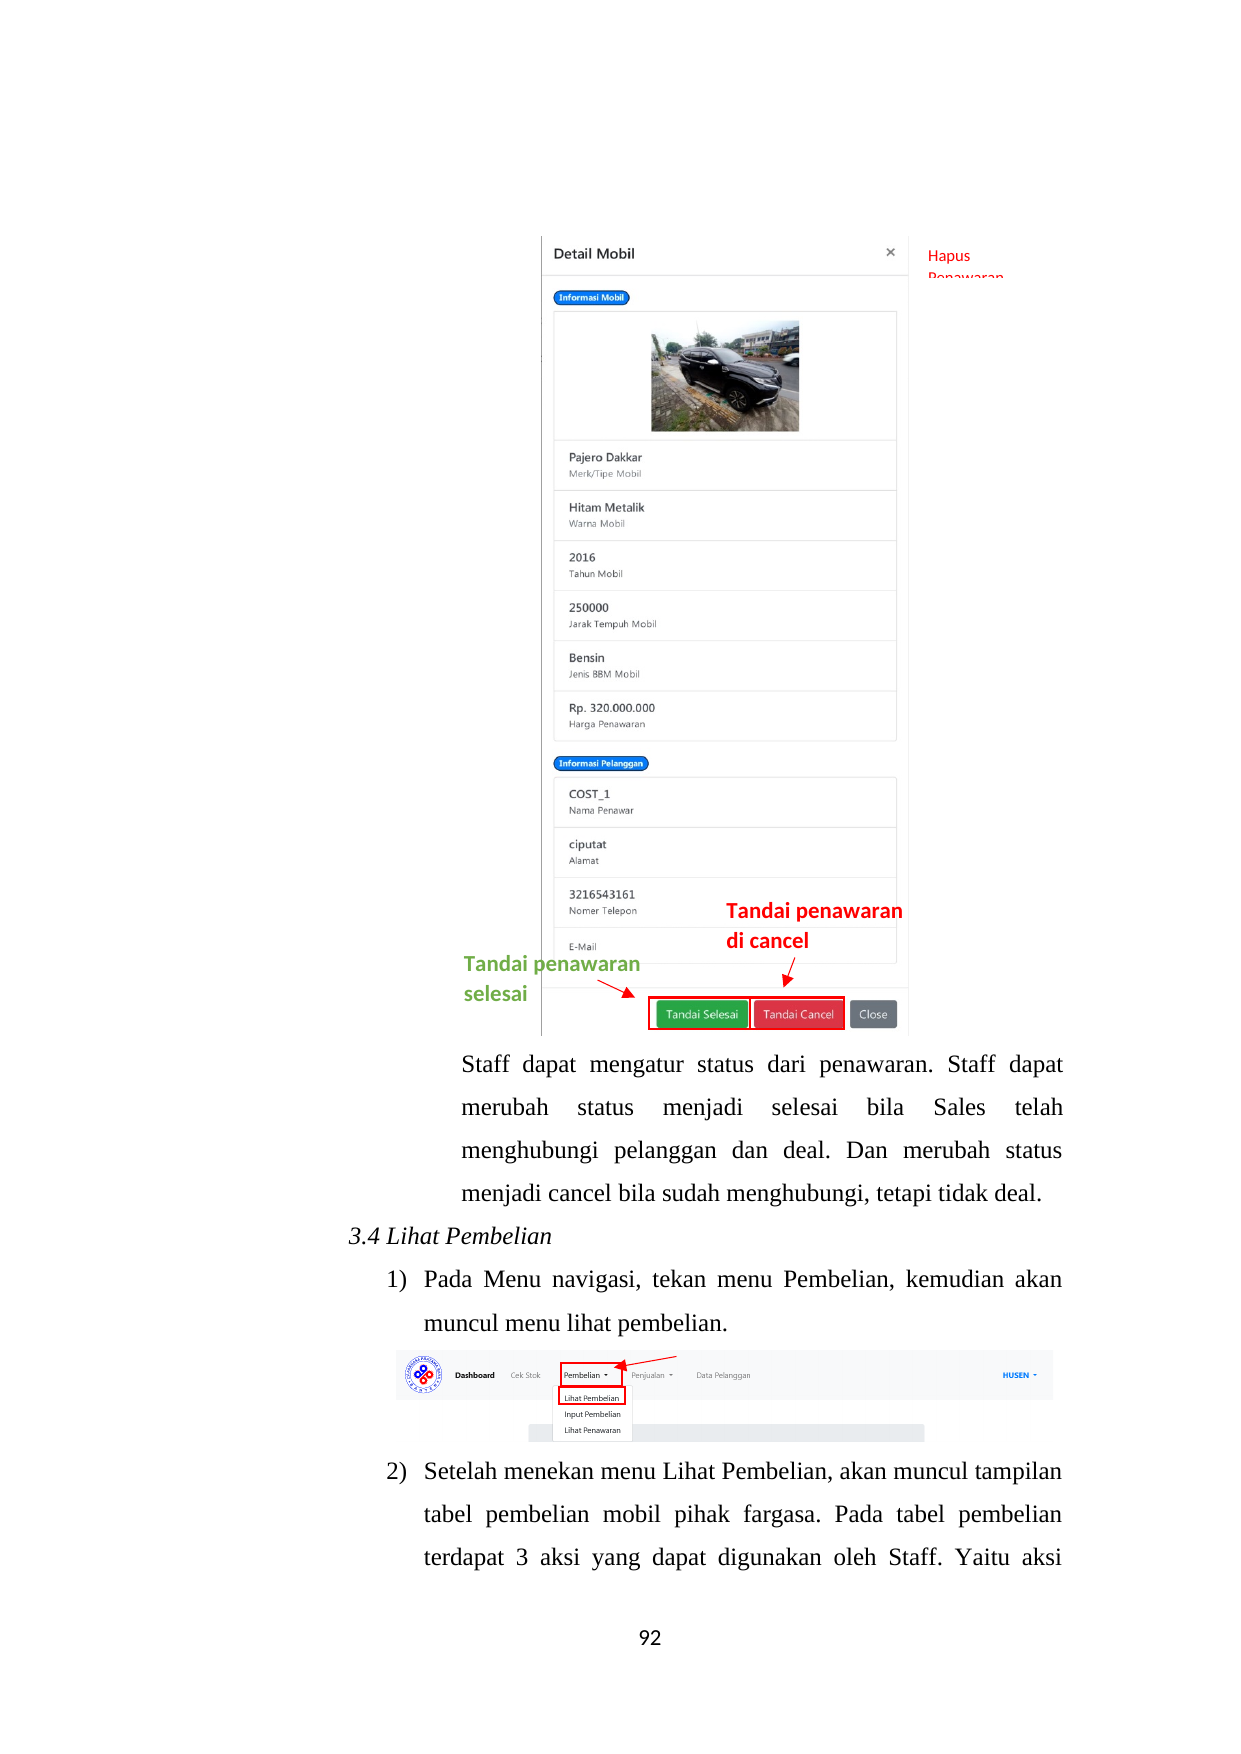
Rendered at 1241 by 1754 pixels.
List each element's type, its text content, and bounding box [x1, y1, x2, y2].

picture [396, 1350, 1054, 1442]
list 3.4 Lihat Pembelian [349, 1221, 1063, 1250]
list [386, 1456, 1063, 1571]
text Staff dapat mengatur status dari penawaran. Staff dapat merubah status menjadi selesai bila Sales telah menghubungi pelanggan dan deal. Dan merubah status menjadi cancel bila sudah menghubungi, tetapi tidak deal. [461, 1049, 1063, 1207]
picture [541, 236, 909, 1036]
list Pada Menu navigasi, tekan menu Pembelian, kemudian akan muncul menu lihat pembelian. [386, 1264, 1063, 1336]
